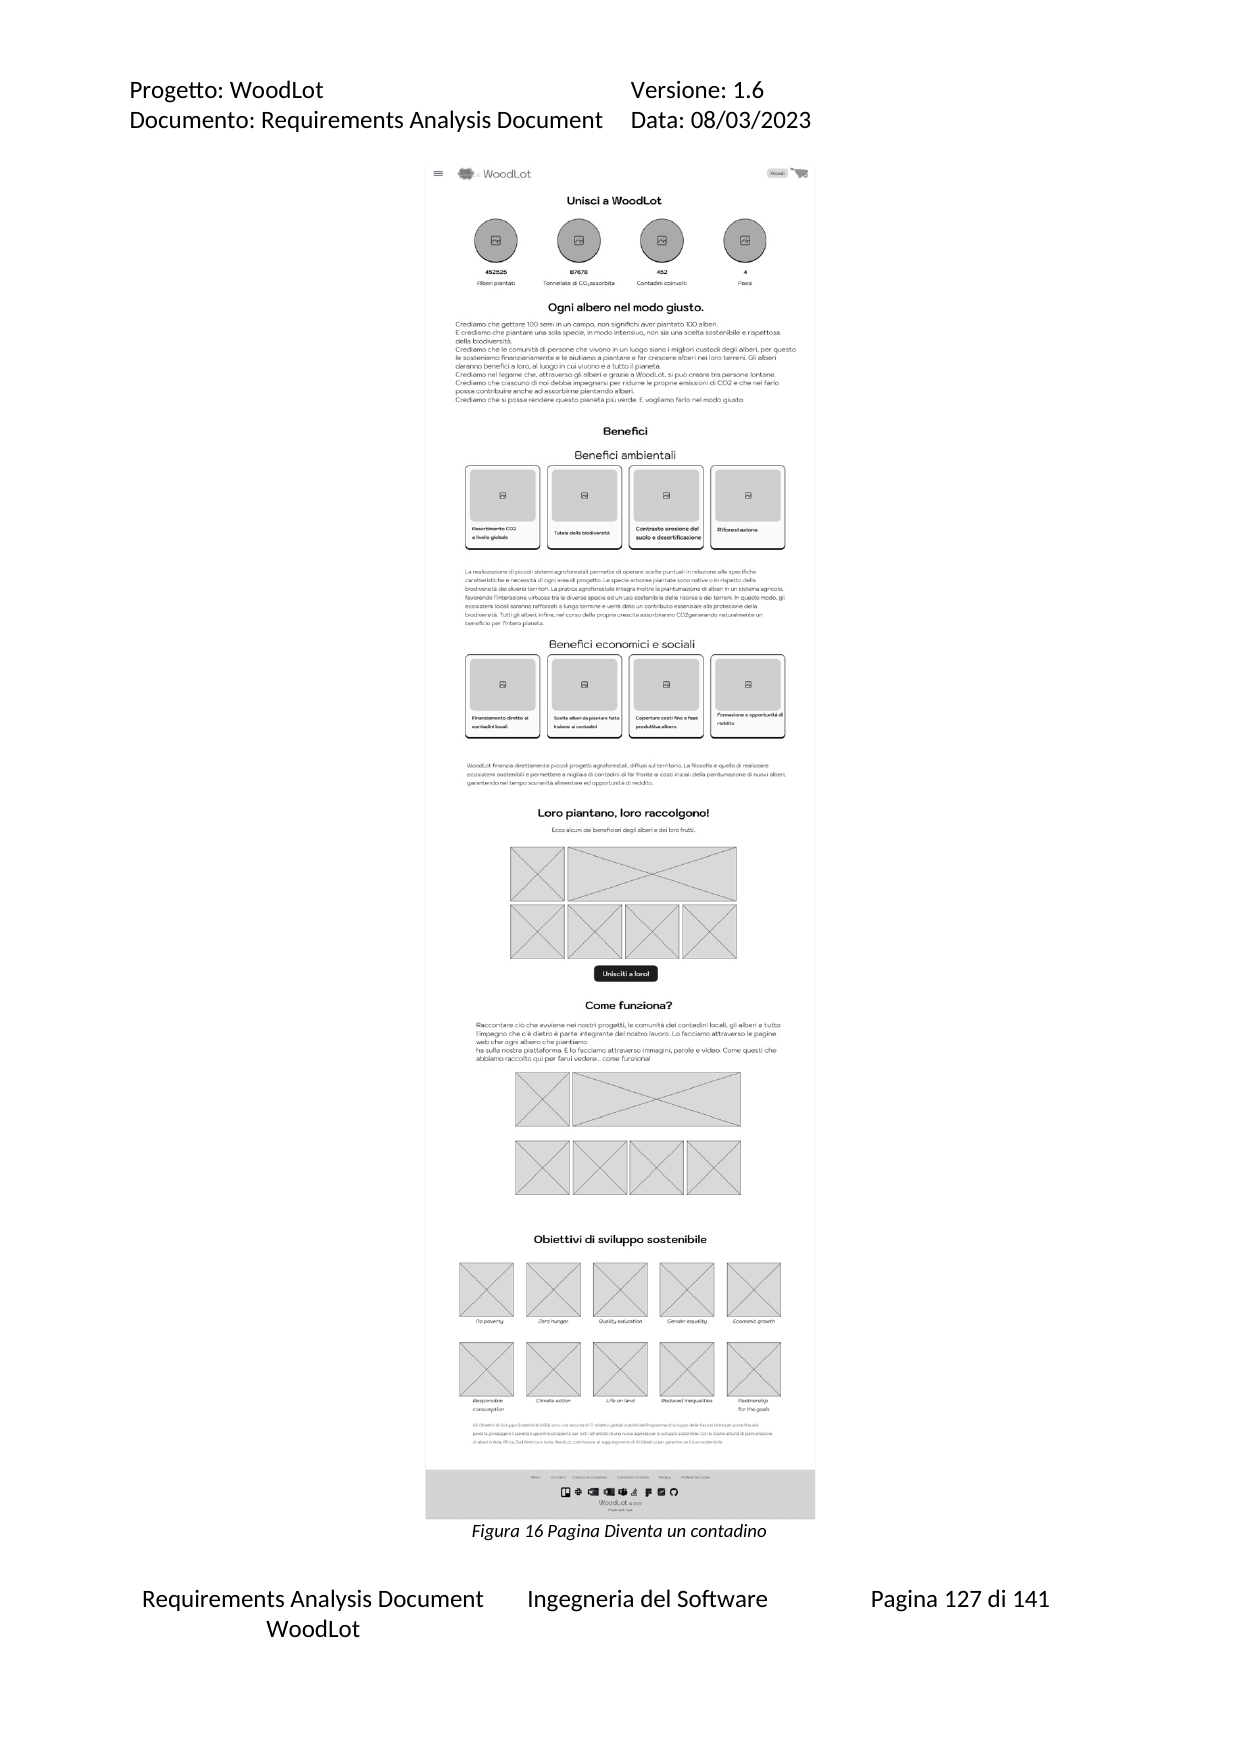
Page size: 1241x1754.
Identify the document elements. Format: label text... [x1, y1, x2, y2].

text Figura 16 Pagina Diventa un contadino [118, 1519, 1122, 1542]
picture [424, 165, 816, 1520]
